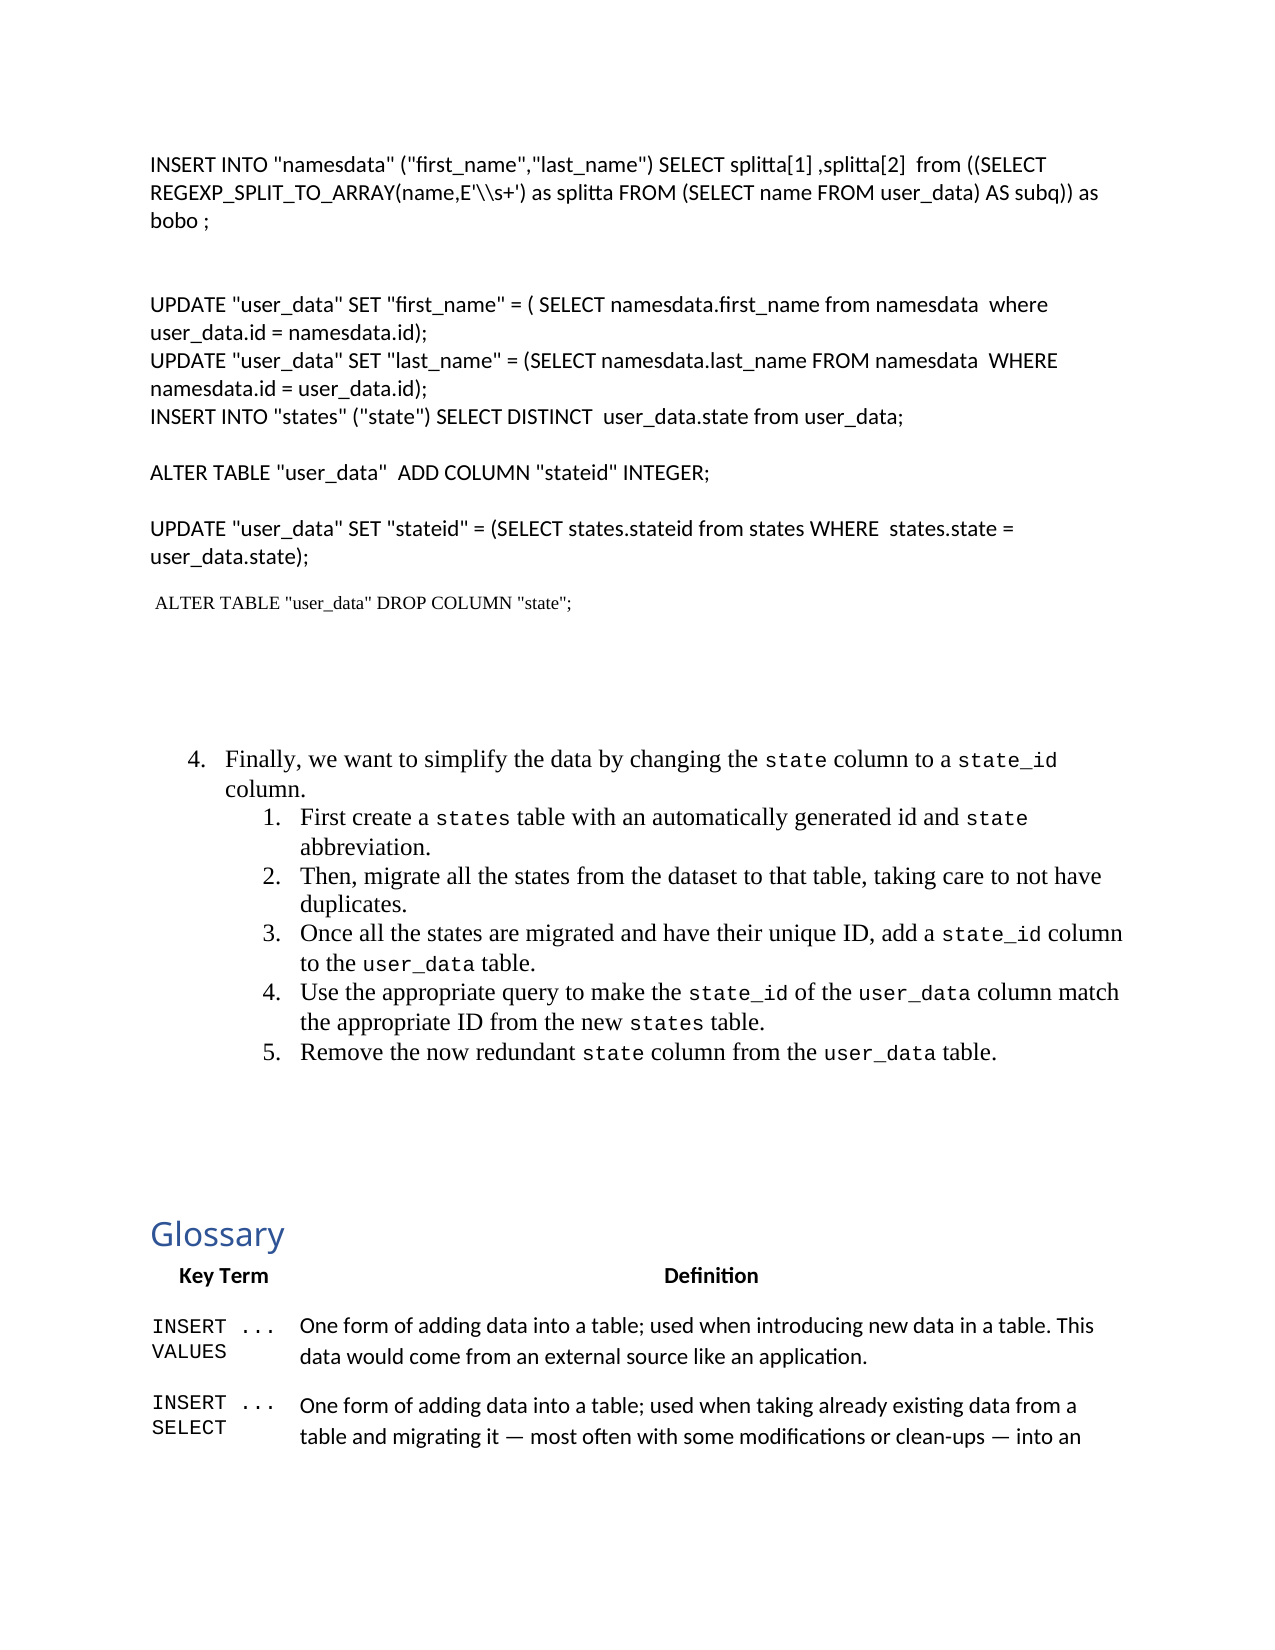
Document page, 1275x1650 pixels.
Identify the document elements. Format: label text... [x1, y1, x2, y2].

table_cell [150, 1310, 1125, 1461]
text ALTER TABLE "user_data" ADD COLUMN "stateid" INTEGER; [150, 458, 1125, 486]
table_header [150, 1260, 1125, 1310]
subtitle Glossary [150, 1211, 1125, 1257]
list First create a states table with an automatically generated id and state abbreviation. [262, 802, 1125, 861]
text INSERT INTO "namesdata" ("first_name","last_name") SELECT splitta[1] ,splitta[2] from ((SELECT REGEXP_SPLIT_TO_ARRAY(name,E'\\s+') as splitta FROM (SELECT name FROM user_data) AS subq)) as bobo ; [150, 150, 1125, 234]
list Use the appropriate query to make the state_id of the user_data column match the appropriate ID from the new states table. [262, 977, 1125, 1037]
list Then, migrate all the states from the dataset to that table, taking care to not have duplicates. [262, 861, 1125, 918]
list Finally, we want to simplify the data by changing the state column to a state_id column. [187, 744, 1125, 802]
list Once all the states are migrated and have their unique ID, add a state_id column to the user_data table. [262, 918, 1125, 977]
text ALTER TABLE "user_data" DROP COLUMN "state"; [150, 592, 1125, 613]
text INSERT INTO "states" ("state") SELECT DISTINCT user_data.state from user_data; [150, 402, 1125, 430]
list Remove the now redundant state column from the user_data table. [262, 1037, 1125, 1066]
text UPDATE "user_data" SET "stateid" = (SELECT states.stateid from states WHERE states.state = user_data.state); [150, 514, 1125, 570]
text UPDATE "user_data" SET "last_name" = (SELECT namesdata.last_name FROM namesdata WHERE namesdata.id = user_data.id); [150, 346, 1125, 402]
text UPDATE "user_data" SET "first_name" = ( SELECT namesdata.first_name from namesdata where user_data.id = namesdata.id); [150, 290, 1125, 346]
